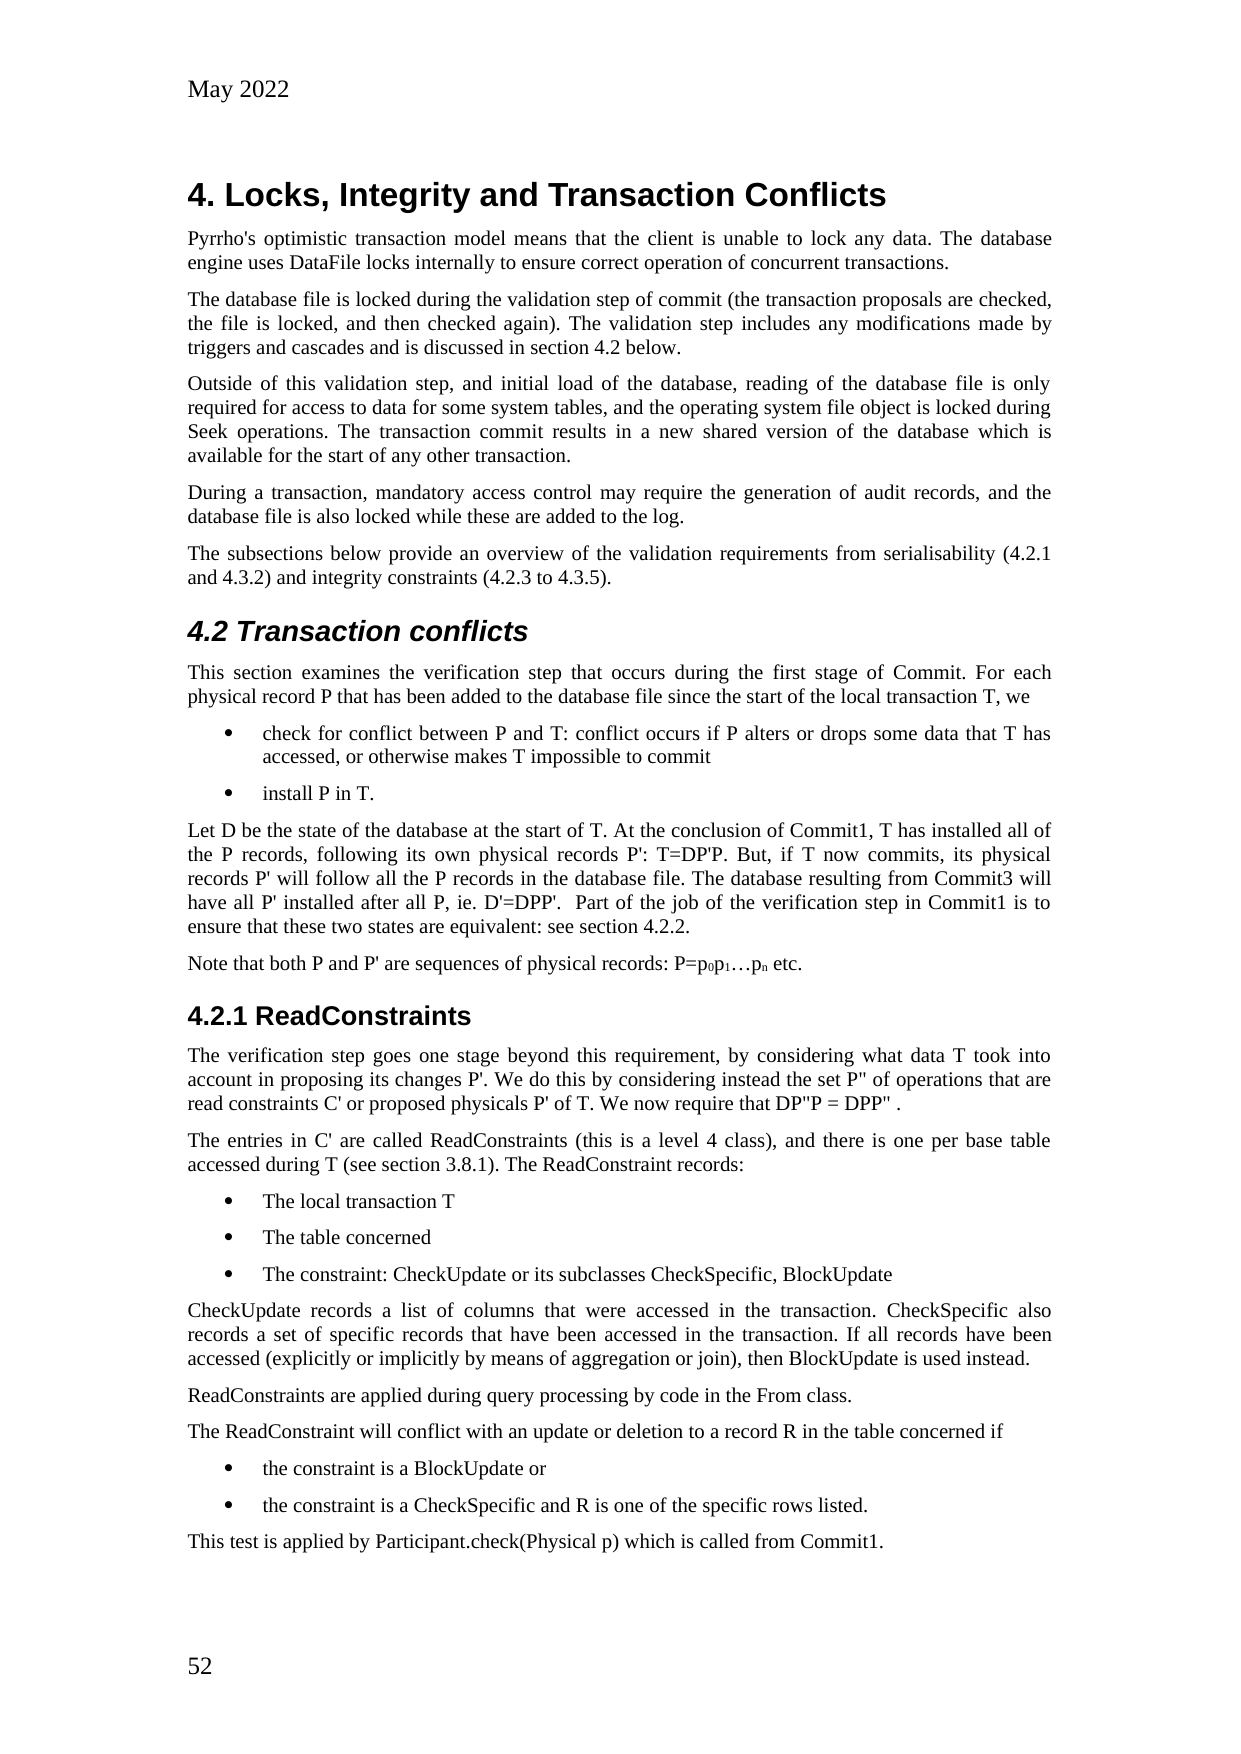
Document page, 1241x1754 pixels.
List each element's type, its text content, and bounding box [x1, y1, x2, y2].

text CheckUpdate records a list of columns that were accessed in the transaction. CheckSpecific also records a set of specific records that have been accessed in the transaction. If all records have been accessed (explicitly or implicitly by means of aggregation or join), then BlockUpdate is used instead. [187, 1298, 1053, 1370]
text This section examines the verification step that occurs during the first stage of Commit. For each physical record P that has been added to the database file since the start of the local transaction T, we [187, 660, 1053, 708]
text The database file is locked during the validation step of commit (the transaction proposals are checked, the file is locked, and then checked again). The validation step includes any modifications made by triggers and cascades and is discussed in section 4.2 below. [187, 287, 1053, 359]
text Note that both P and P' are sequences of physical records: P=p0p1…pn etc. [187, 950, 1053, 974]
text This test is applied by Participant.check(Physical p) which is called from Commit1. [187, 1529, 1053, 1553]
list The table concerned [225, 1225, 1053, 1249]
text ReadConstraints are applied during query processing by code in the From class. [187, 1383, 1053, 1407]
list install P in T. [225, 781, 1053, 805]
text The entries in C' are called ReadConstraints (this is a level 4 class), and there is one per base table accessed during T (see section 3.8.1). The ReadConstraint records: [187, 1128, 1053, 1176]
text Let D be the state of the database at the start of T. At the conclusion of Commit1, T has installed all of the P records, following its own physical records P': T=DP'P. But, if T now commits, its physical records P' will follow all the P records in the database file. The database resulting from Commit3 will have all P' installed after all P, ie. D'=DPP'. Part of the job of the verification step in Commit1 is to ensure that these two states are equivalent: see section 4.2.2. [187, 818, 1053, 938]
text The ReadConstraint will conflict with an update or deletion to a record R in the table concerned if [187, 1419, 1053, 1443]
subtitle 4.2 Transaction conflicts [187, 614, 1053, 647]
subtitle 4.2.1 ReadConstraints [187, 999, 1053, 1031]
list The local transaction T [225, 1188, 1053, 1213]
subtitle 4. Locks, Integrity and Transaction Conflicts [187, 175, 1053, 213]
list The constraint: CheckUpdate or its subclasses CheckSpecific, BlockUpdate [225, 1262, 1053, 1286]
text During a transaction, mandatory access control may require the generation of audit records, and the database file is also locked while these are added to the log. [187, 480, 1053, 528]
text The subsections below provide an overview of the validation requirements from serialisability (4.2.1 and 4.3.2) and integrity constraints (4.2.3 to 4.3.5). [187, 541, 1053, 589]
text Pyrrho's optimistic transaction model means that the client is unable to lock any data. The database engine uses DataFile locks internally to ensure correct operation of concurrent transactions. [187, 226, 1053, 274]
list the constraint is a CheckSpecific and R is one of the specific rows listed. [225, 1493, 1053, 1517]
list the constraint is a BlockUpdate or [225, 1456, 1053, 1480]
text Outside of this validation step, and initial load of the database, reading of the database file is only required for access to data for some system tables, and the operating system file object is locked during Seek operations. The transaction commit results in a new shared version of the database which is available for the start of any other transaction. [187, 371, 1053, 467]
text The verification step goes one stage beyond this requirement, by considering what data T took into account in proposing its changes P'. We do this by considering instead the set P" of operations that are read constraints C' or proposed physicals P' of T. We now require that DP"P = DPP" . [187, 1043, 1053, 1115]
list check for conflict between P and T: conflict occurs if P alters or drops some data that T has accessed, or otherwise makes T impossible to commit [225, 720, 1053, 768]
